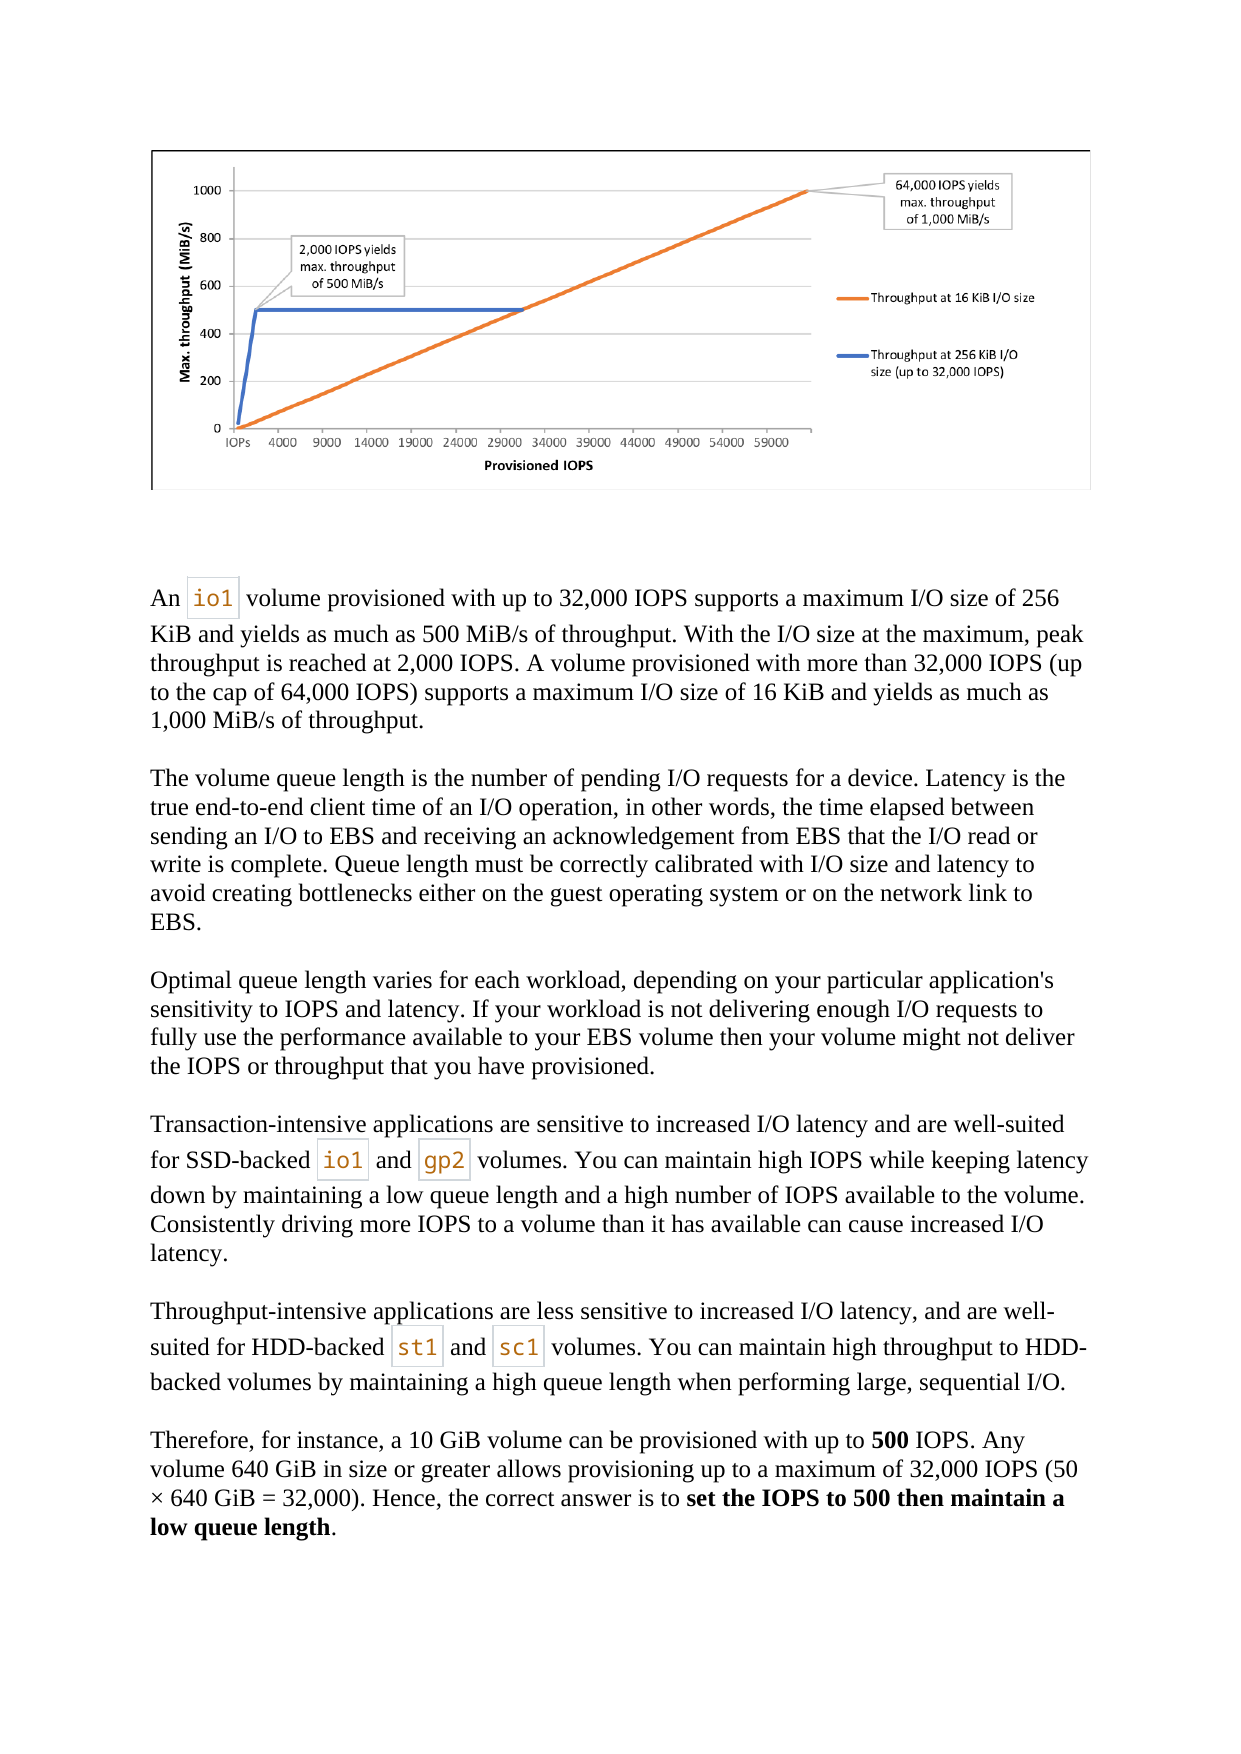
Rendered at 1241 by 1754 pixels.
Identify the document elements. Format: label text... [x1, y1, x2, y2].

text The volume queue length is the number of pending I/O requests for a device. Latency is the true end-to-end client time of an I/O operation, in other words, the time elapsed between sending an I/O to EBS and receiving an acknowledgement from EBS that the I/O read or write is complete. Queue length must be correctly calibrated with I/O size and latency to avoid creating bottlenecks either on the guest operating system or on the network link to EBS. [150, 763, 1090, 936]
text Transaction-intensive applications are sensitive to increased I/O latency and are well-suited for SSD-backed io1 and gp2 volumes. You can maintain high IOPS while keeping latency down by maintaining a low queue length and a high number of IOPS available to the volume. Consistently driving more IOPS to a volume than it has available can cause increased I/O latency. [150, 1109, 1090, 1267]
picture [150, 150, 1091, 490]
text Throughput-intensive applications are less sensitive to increased I/O latency, and are well-suited for HDD-backed st1 and sc1 volumes. You can maintain high throughput to HDD-backed volumes by maintaining a high queue length when performing large, sequential I/O. [150, 1296, 1090, 1396]
text Therefore, for instance, a 10 GiB volume can be provisioned with up to 500 IOPS. Any volume 640 GiB in size or greater allows provisioning up to a maximum of 32,000 IOPS (50 × 640 GiB = 32,000). Hence, the correct answer is to set the IOPS to 500 then maintain a low queue length. [150, 1425, 1090, 1540]
text Optimal queue length varies for each workload, depending on your particular application's sensitivity to IOPS and latency. If your workload is not delivering enough I/O requests to fully use the performance available to your EBS volume then your volume might not deliver the IOPS or throughput that you have provisioned. [150, 965, 1090, 1080]
text An io1 volume provisioned with up to 32,000 IOPS supports a maximum I/O size of 256 KiB and yields as much as 500 MiB/s of throughput. With the I/O size at the maximum, peak throughput is reached at 2,000 IOPS. A volume provisioned with more than 32,000 IOPS (up to the cap of 64,000 IOPS) supports a maximum I/O size of 16 KiB and yields as much as 1,000 MiB/s of throughput. [150, 576, 1090, 734]
